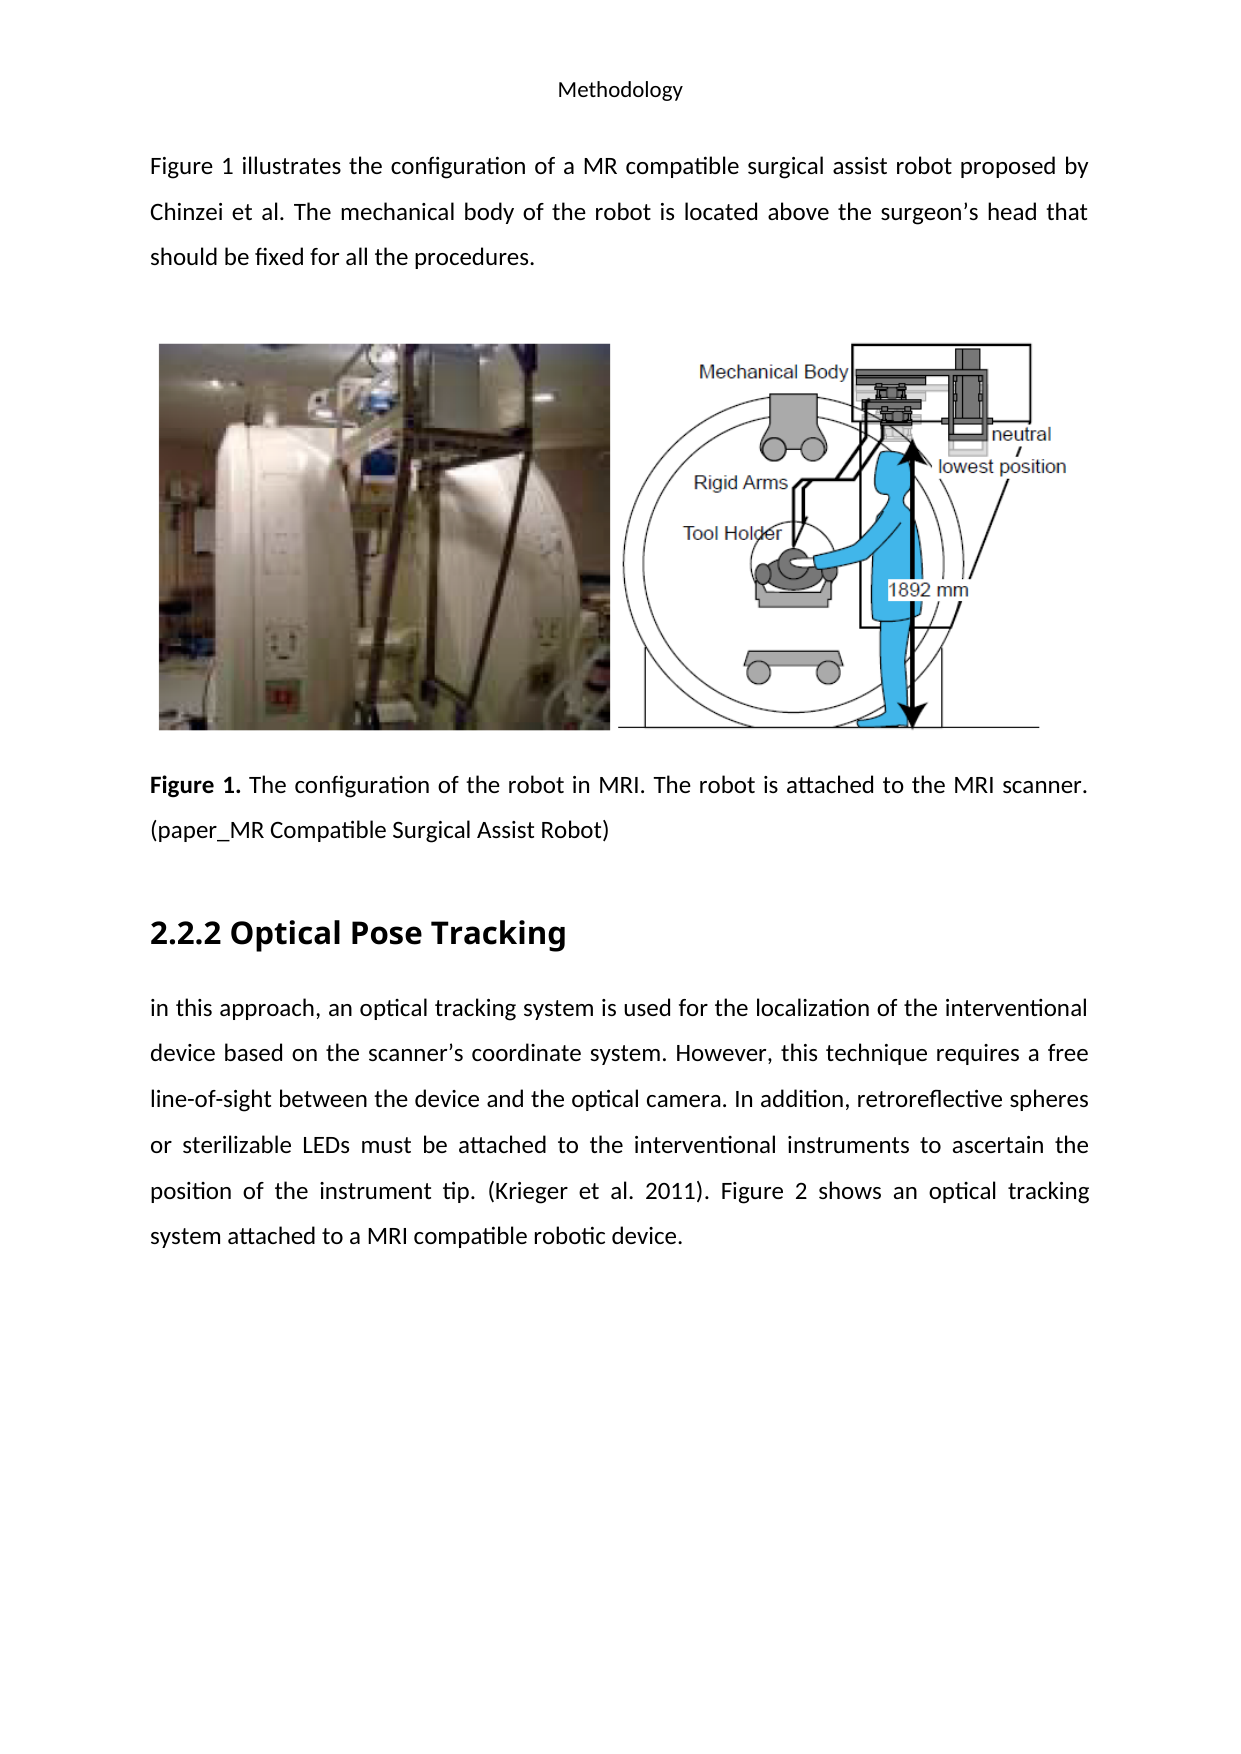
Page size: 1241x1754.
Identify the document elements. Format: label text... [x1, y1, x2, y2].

text in this approach, an optical tracking system is used for the localization of the interventional device based on the scanner’s coordinate system. However, this technique requires a free line-of-sight between the device and the optical camera. In addition, retroreflective spheres or sterilizable LEDs must be attached to the interventional instruments to ascertain the position of the instrument tip. (Krieger et al. 2011). Figure 2 shows an optical tracking system attached to a MRI compatible robotic device. [150, 992, 1090, 1251]
text Figure 1. The configuration of the robot in MRI. The robot is attached to the MRI scanner. (paper_MR Compatible Surgical Assist Robot) [150, 769, 1090, 845]
text Figure 1 illustrates the configuration of a MR compatible surgical assist robot proposed by Chinzei et al. The mechanical body of the robot is located above the surgeon’s head that should be fixed for all the procedures. [150, 150, 1090, 272]
picture [150, 303, 1100, 739]
text 2.2.2 Optical Pose Tracking [150, 911, 1090, 954]
